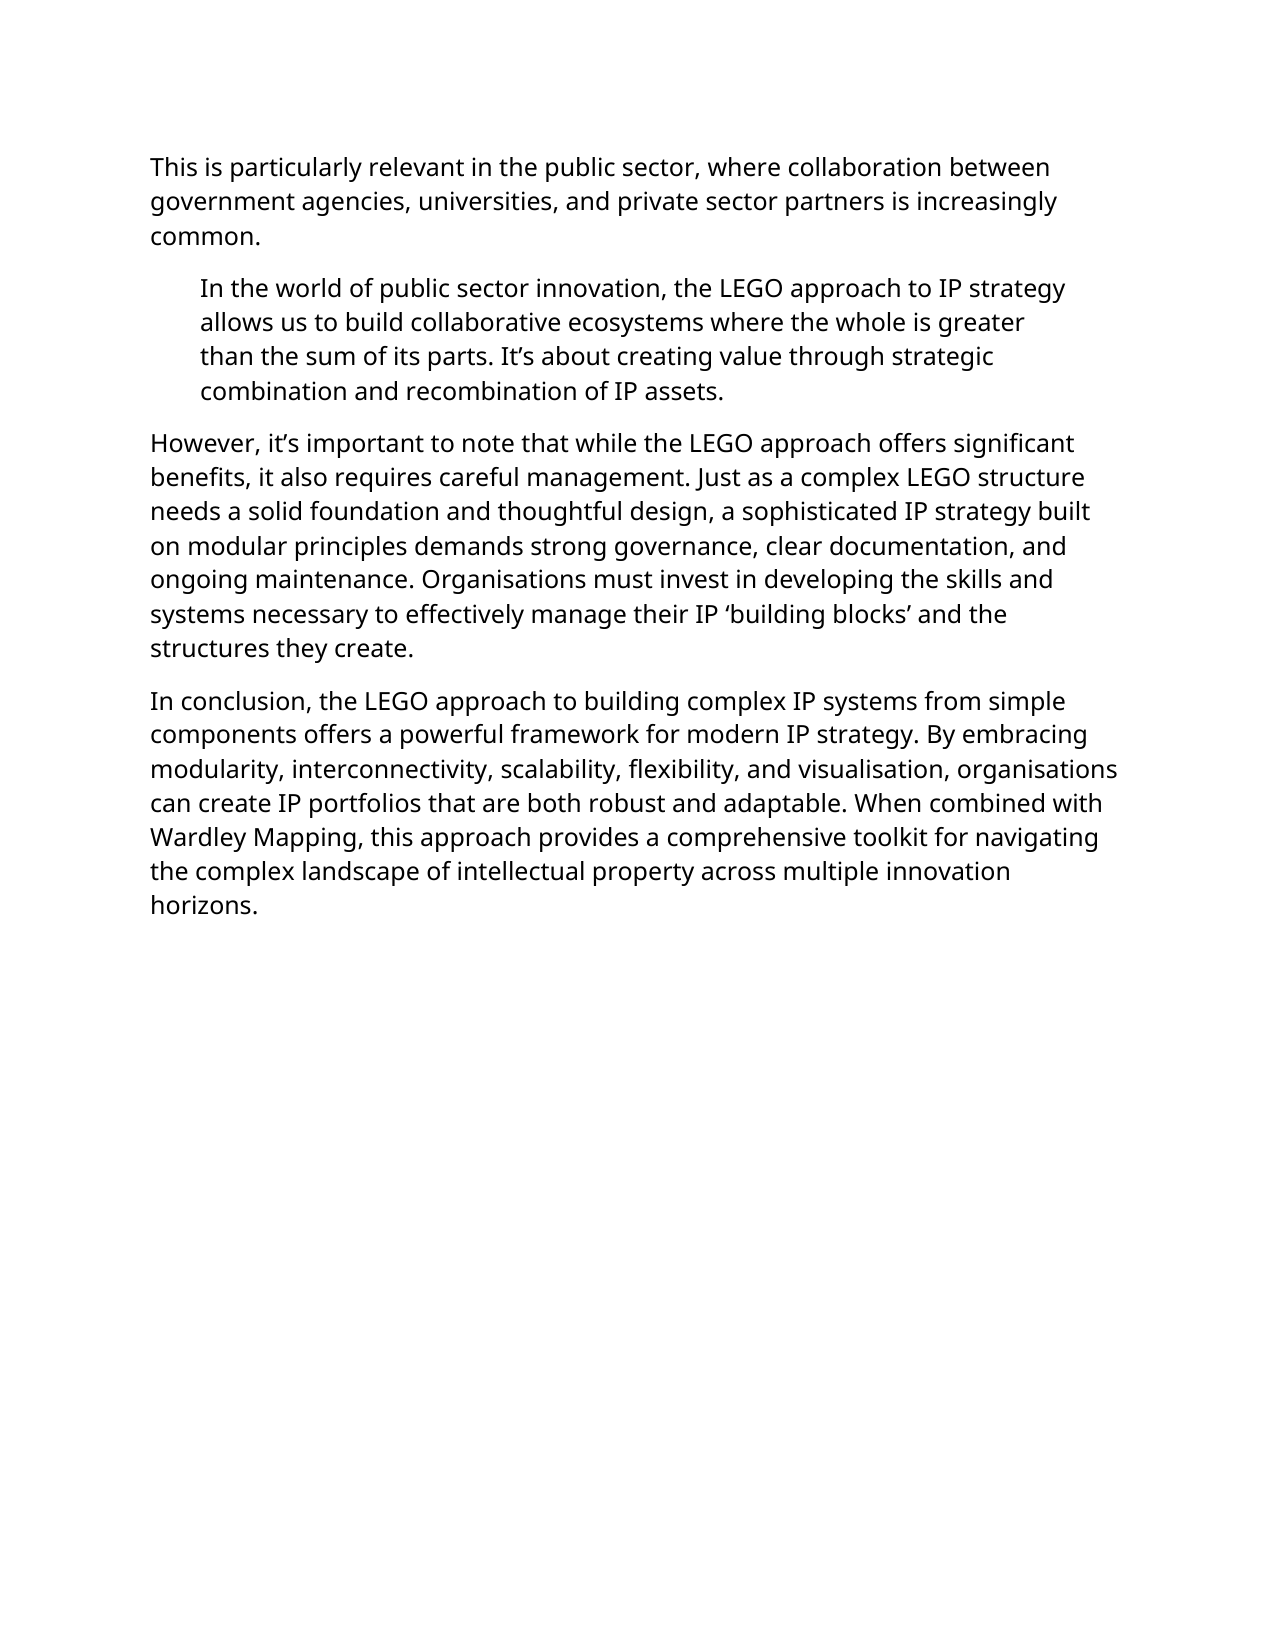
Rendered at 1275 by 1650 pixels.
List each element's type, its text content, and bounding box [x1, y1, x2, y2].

text However, it’s important to note that while the LEGO approach offers significant benefits, it also requires careful management. Just as a complex LEGO structure needs a solid foundation and thoughtful design, a sophisticated IP strategy built on modular principles demands strong governance, clear documentation, and ongoing maintenance. Organisations must invest in developing the skills and systems necessary to effectively manage their IP ‘building blocks’ and the structures they create. [150, 426, 1125, 664]
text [150, 150, 1125, 252]
text In conclusion, the LEGO approach to building complex IP systems from simple components offers a powerful framework for modern IP strategy. By embracing modularity, interconnectivity, scalability, flexibility, and visualisation, organisations can create IP portfolios that are both robust and adaptable. When combined with Wardley Mapping, this approach provides a comprehensive toolkit for navigating the complex landscape of intellectual property across multiple innovation horizons. [150, 683, 1125, 922]
text In the world of public sector innovation, the LEGO approach to IP strategy allows us to build collaborative ecosystems where the whole is greater than the sum of its parts. It’s about creating value through strategic combination and recombination of IP assets. [200, 271, 1075, 407]
